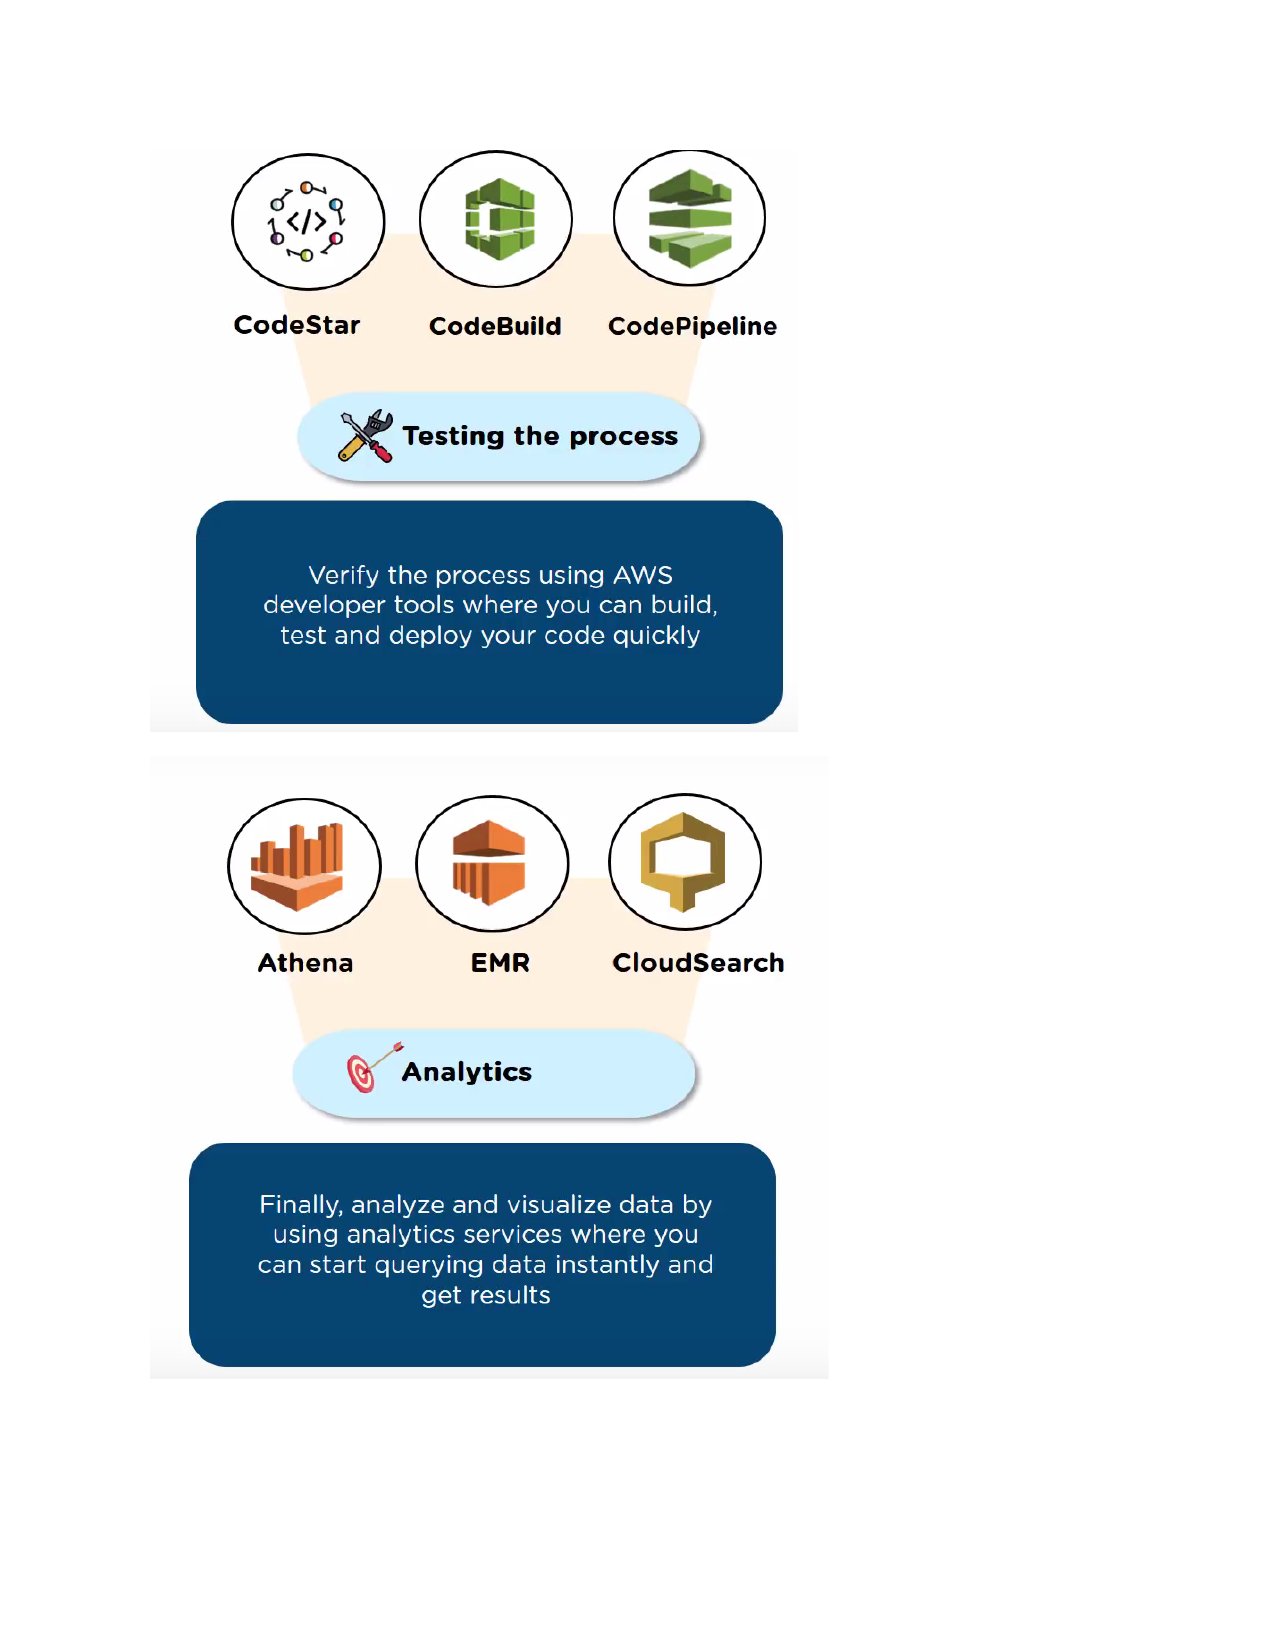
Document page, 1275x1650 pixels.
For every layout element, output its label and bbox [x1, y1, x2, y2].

picture [150, 150, 799, 732]
picture [150, 756, 829, 1379]
